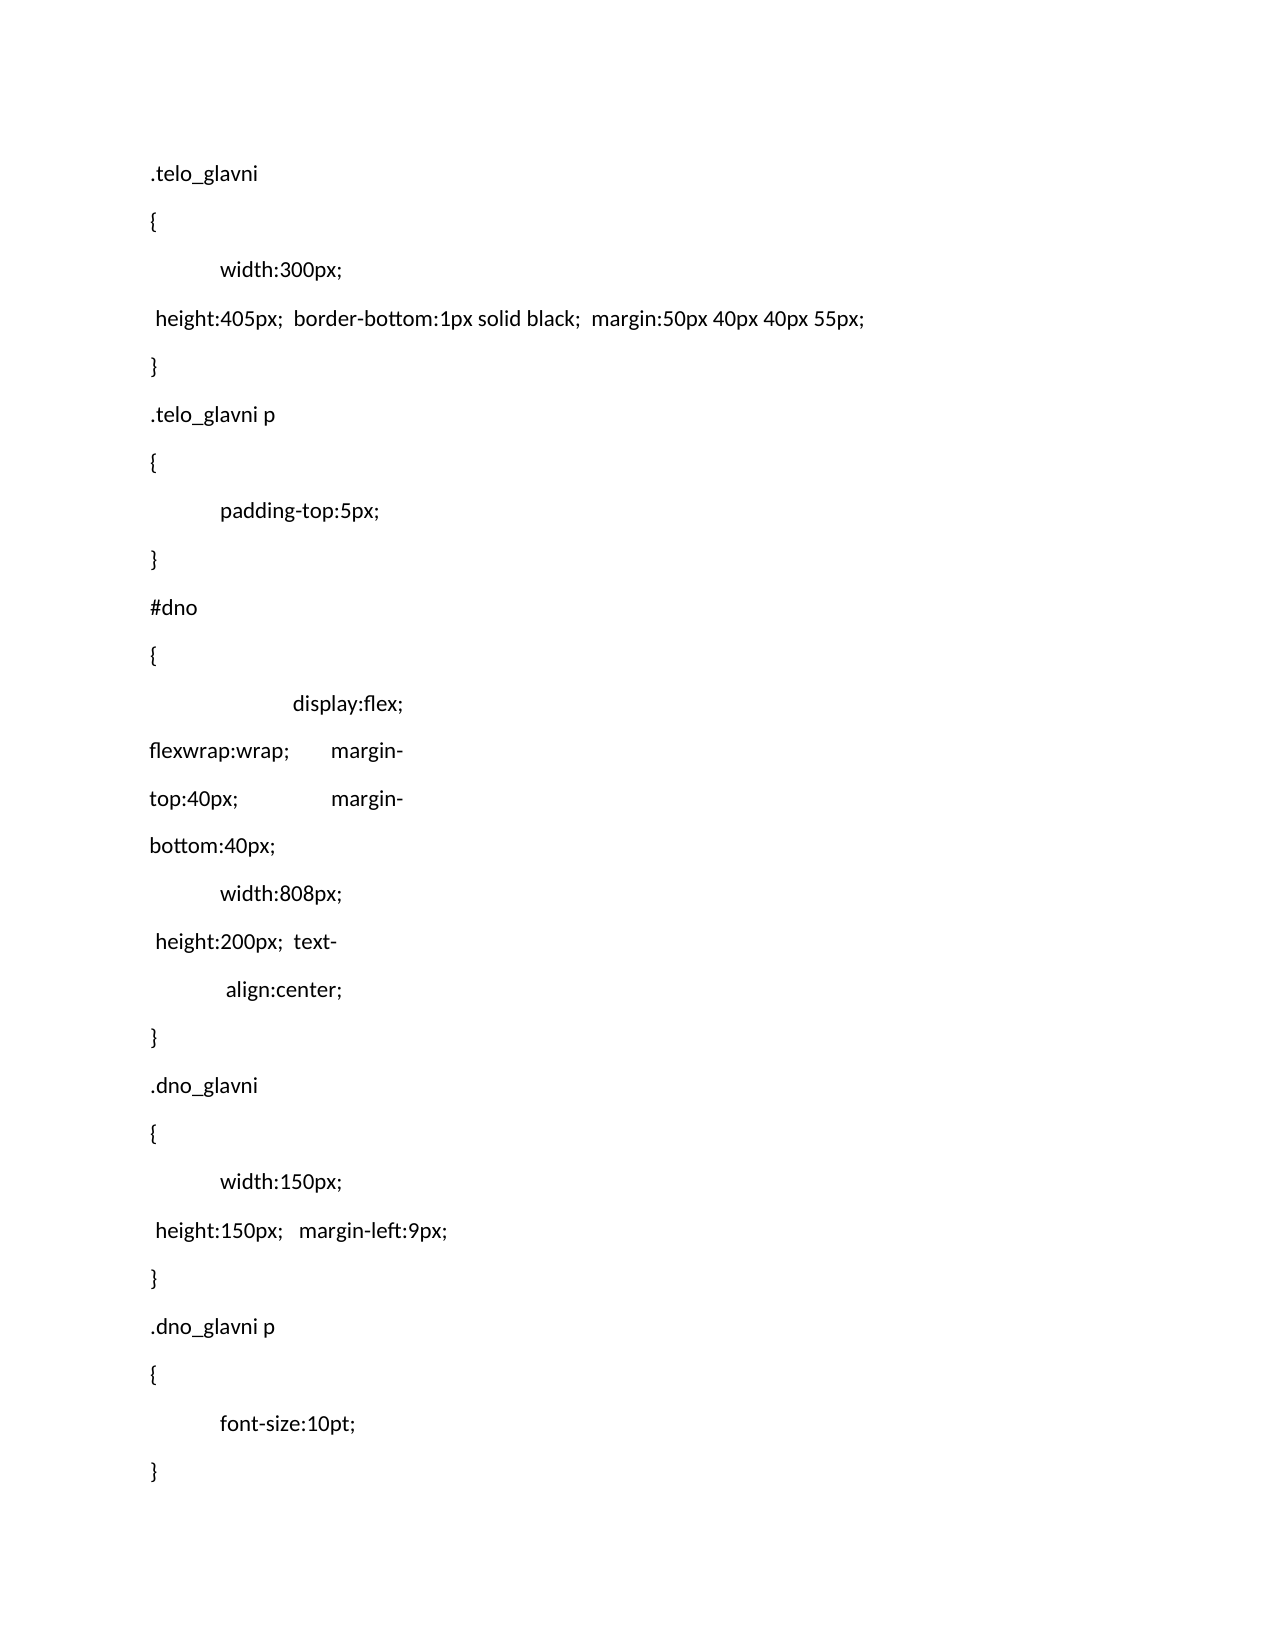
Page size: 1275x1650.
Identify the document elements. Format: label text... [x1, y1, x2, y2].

text padding-top:5px; [148, 496, 1083, 524]
text .telo_glavni [150, 159, 1081, 187]
text } [150, 1264, 1081, 1292]
text { [150, 448, 1081, 476]
text .dno_glavni [150, 1071, 1081, 1099]
text width:300px; [148, 256, 1083, 283]
text height:200px; text-align:center; [150, 927, 391, 1003]
text { [150, 1360, 1081, 1388]
text width:808px; [148, 879, 1083, 907]
text width:150px; [148, 1167, 1083, 1196]
text } [150, 1457, 1081, 1485]
text { [150, 207, 1081, 235]
text } [150, 1023, 1081, 1051]
text height:150px; margin-left:9px; [150, 1216, 1081, 1244]
text font-size:10pt; [148, 1409, 1083, 1437]
text { [150, 1119, 1081, 1147]
text .dno_glavni p [150, 1312, 1081, 1340]
text .telo_glavni p [150, 400, 1081, 428]
text display:flex; flexwrap:wrap; margin-top:40px; margin-bottom:40px; [148, 689, 403, 859]
text } [150, 545, 1081, 573]
text #dno [150, 593, 1081, 621]
text { [150, 641, 1081, 669]
text height:405px; border-bottom:1px solid black; margin:50px 40px 40px 55px; [150, 304, 1081, 332]
text } [150, 352, 1081, 380]
